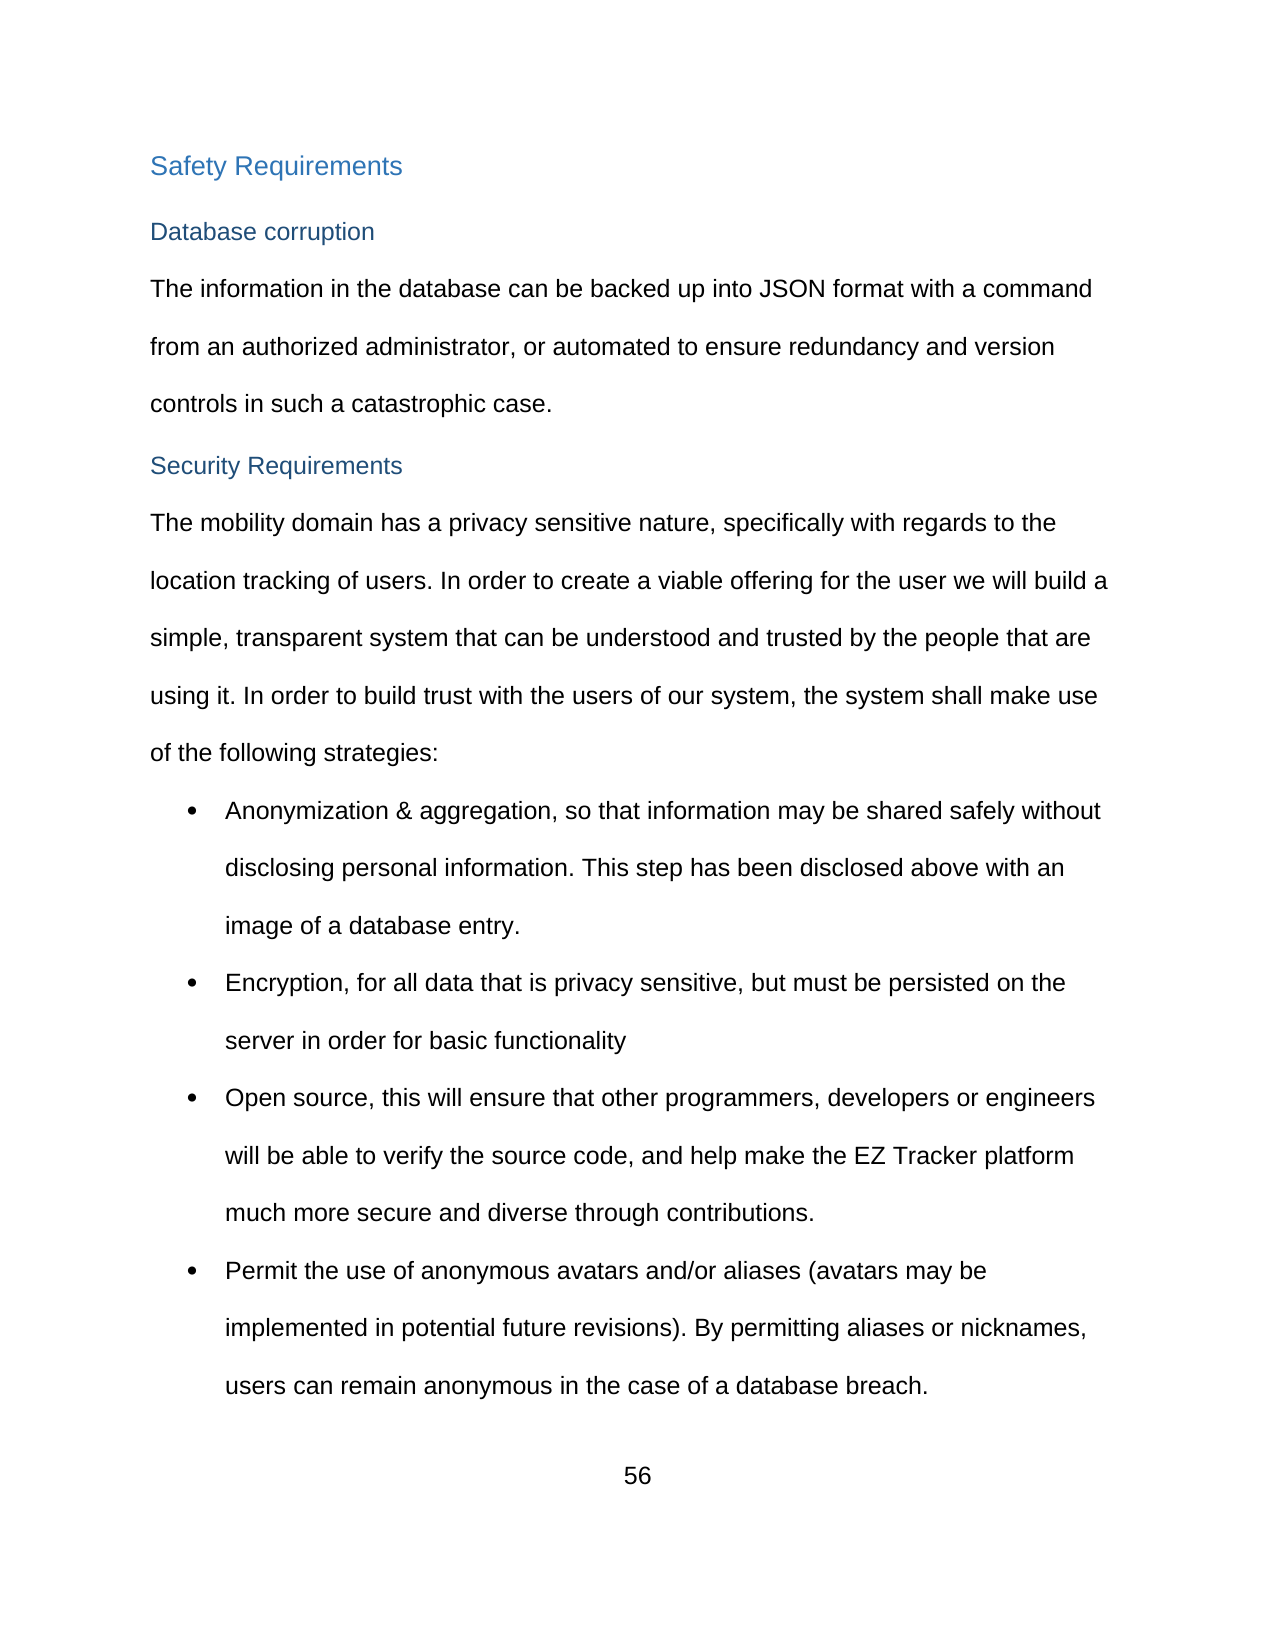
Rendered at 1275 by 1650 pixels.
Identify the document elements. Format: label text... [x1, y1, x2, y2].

subtitle Safety Requirements [150, 150, 1125, 181]
text The mobility domain has a privacy sensitive nature, specifically with regards to the location tracking of users. In order to create a viable offering for the user we will build a simple, transparent system that can be understood and trusted by the people that are using it. In order to build trust with the users of our system, the system shall make use of the following strategies: [150, 508, 1125, 767]
list Encryption, for all data that is privacy sensitive, but must be persisted on the server in order for basic functionality [188, 968, 1125, 1054]
list Open source, this will ensure that other programmers, developers or engineers will be able to verify the source code, and help make the EZ Tracker platform much more secure and diverse through contributions. [188, 1083, 1125, 1227]
subtitle Security Requirements [150, 451, 1125, 479]
subtitle Database corruption [150, 217, 1125, 245]
list Anonymization & aggregation, so that information may be shared safely without disclosing personal information. This step has been disclosed above with an image of a database entry. [188, 796, 1125, 939]
list Permit the use of anonymous avatars and/or aliases (avatars may be implemented in potential future revisions). By permitting aliases or nicknames, users can remain anonymous in the case of a database breach. [188, 1256, 1125, 1399]
text The information in the database can be backed up into JSON format with a command from an authorized administrator, or automated to ensure redundancy and version controls in such a catastrophic case. [150, 274, 1125, 418]
